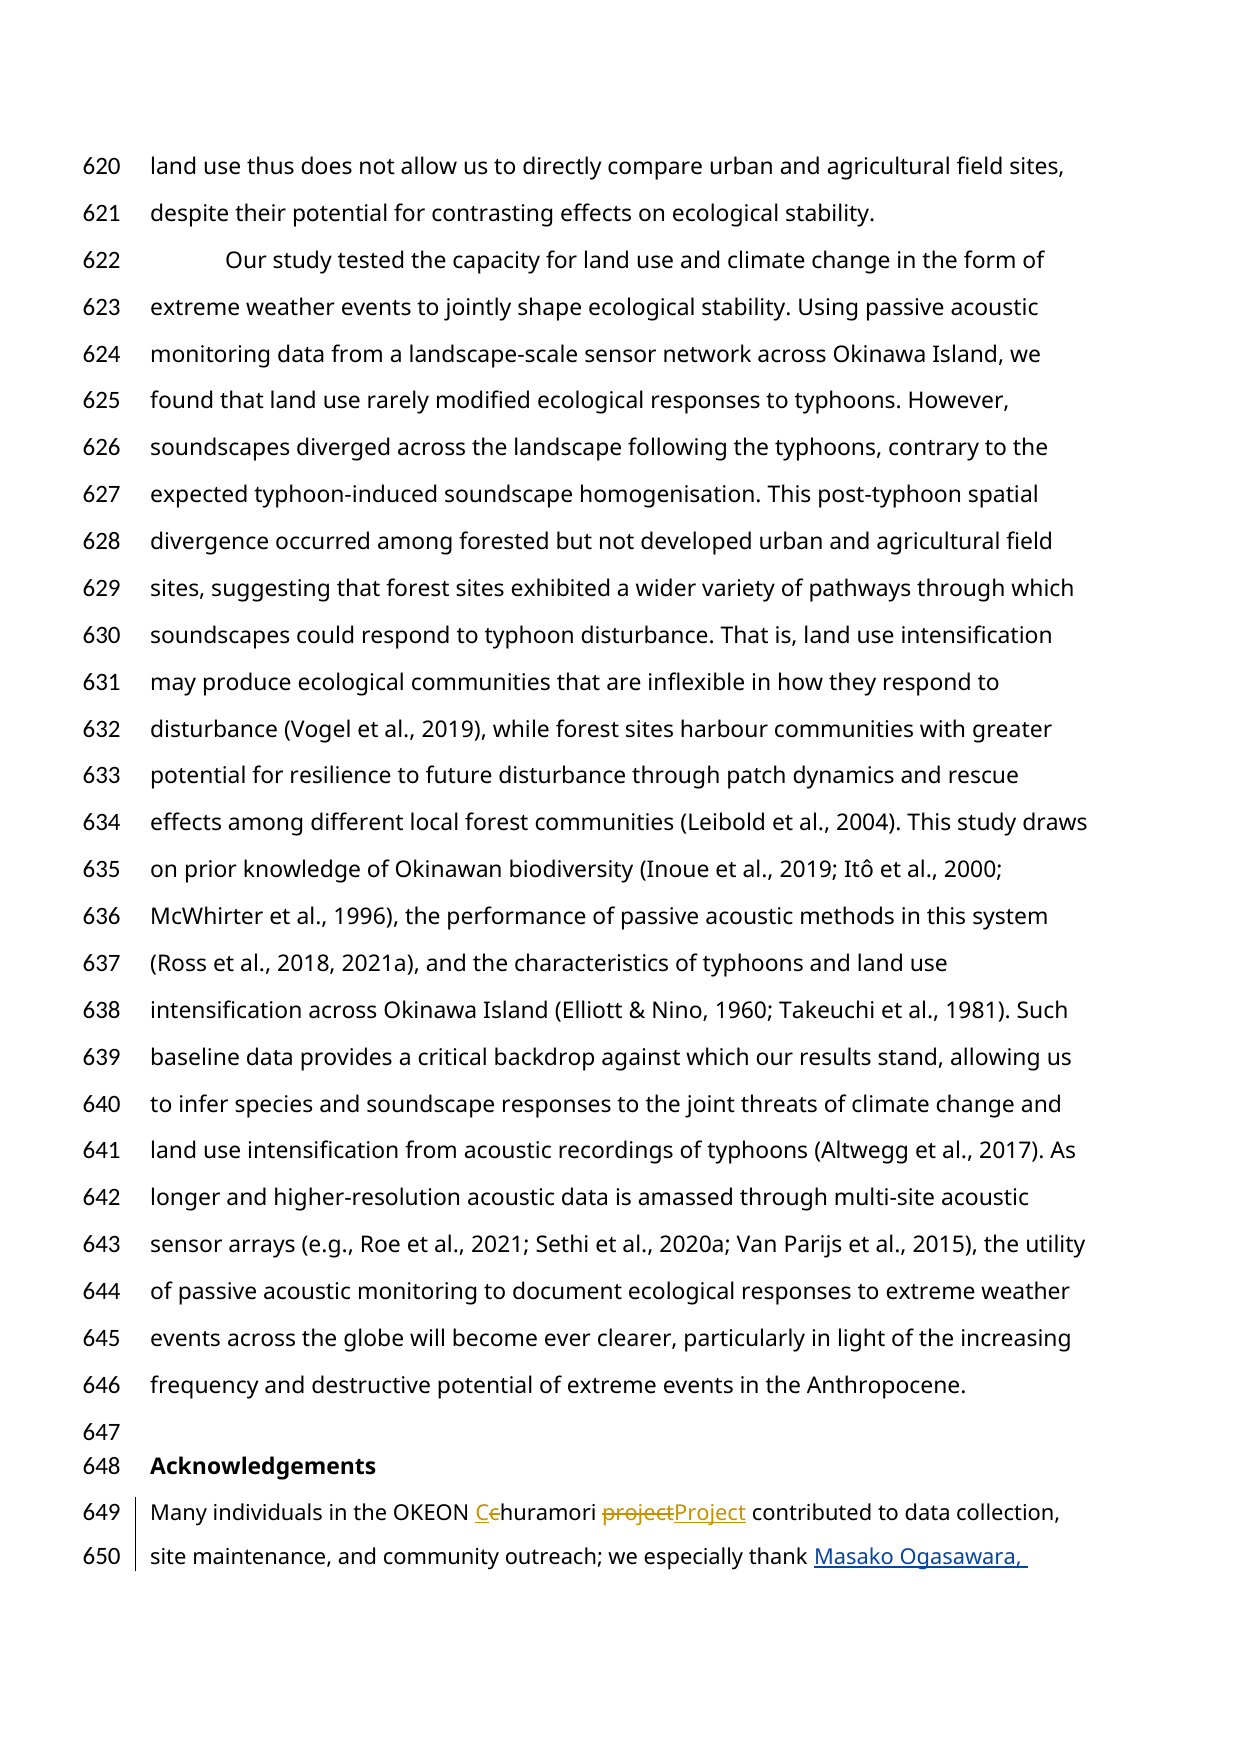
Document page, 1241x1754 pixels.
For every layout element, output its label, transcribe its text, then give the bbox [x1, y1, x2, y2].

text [150, 150, 1090, 228]
text Our study tested the capacity for land use and climate change in the form of extreme weather events to jointly shape ecological stability. Using passive acoustic monitoring data from a landscape-scale sensor network across Okinawa Island, we found that land use rarely modified ecological responses to typhoons. However, soundscapes diverged across the landscape following the typhoons, contrary to the expected typhoon-induced soundscape homogenisation. This post-typhoon spatial divergence occurred among forested but not developed urban and agricultural field sites, suggesting that forest sites exhibited a wider variety of pathways through which soundscapes could respond to typhoon disturbance. That is, land use intensification may produce ecological communities that are inflexible in how they respond to disturbance (Vogel et al., 2019), while forest sites harbour communities with greater potential for resilience to future disturbance through patch dynamics and rescue effects among different local forest communities (Leibold et al., 2004). This study draws on prior knowledge of Okinawan biodiversity (Inoue et al., 2019; Itô et al., 2000; McWhirter et al., 1996), the performance of passive acoustic methods in this system (Ross et al., 2018, 2021a), and the characteristics of typhoons and land use intensification across Okinawa Island (Elliott & Nino, 1960; Takeuchi et al., 1981). Such baseline data provides a critical backdrop against which our results stand, allowing us to infer species and soundscape responses to the joint threats of climate change and land use intensification from acoustic recordings of typhoons (Altwegg et al., 2017). As longer and higher-resolution acoustic data is amassed through multi-site acoustic sensor arrays (e.g., Roe et al., 2021; Sethi et al., 2020a; Van Parijs et al., 2015), the utility of passive acoustic monitoring to document ecological responses to extreme weather events across the globe will become ever clearer, particularly in light of the increasing frequency and destructive potential of extreme events in the Anthropocene. [150, 244, 1090, 1400]
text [150, 1497, 1090, 1571]
text Acknowledgements [150, 1450, 1090, 1481]
